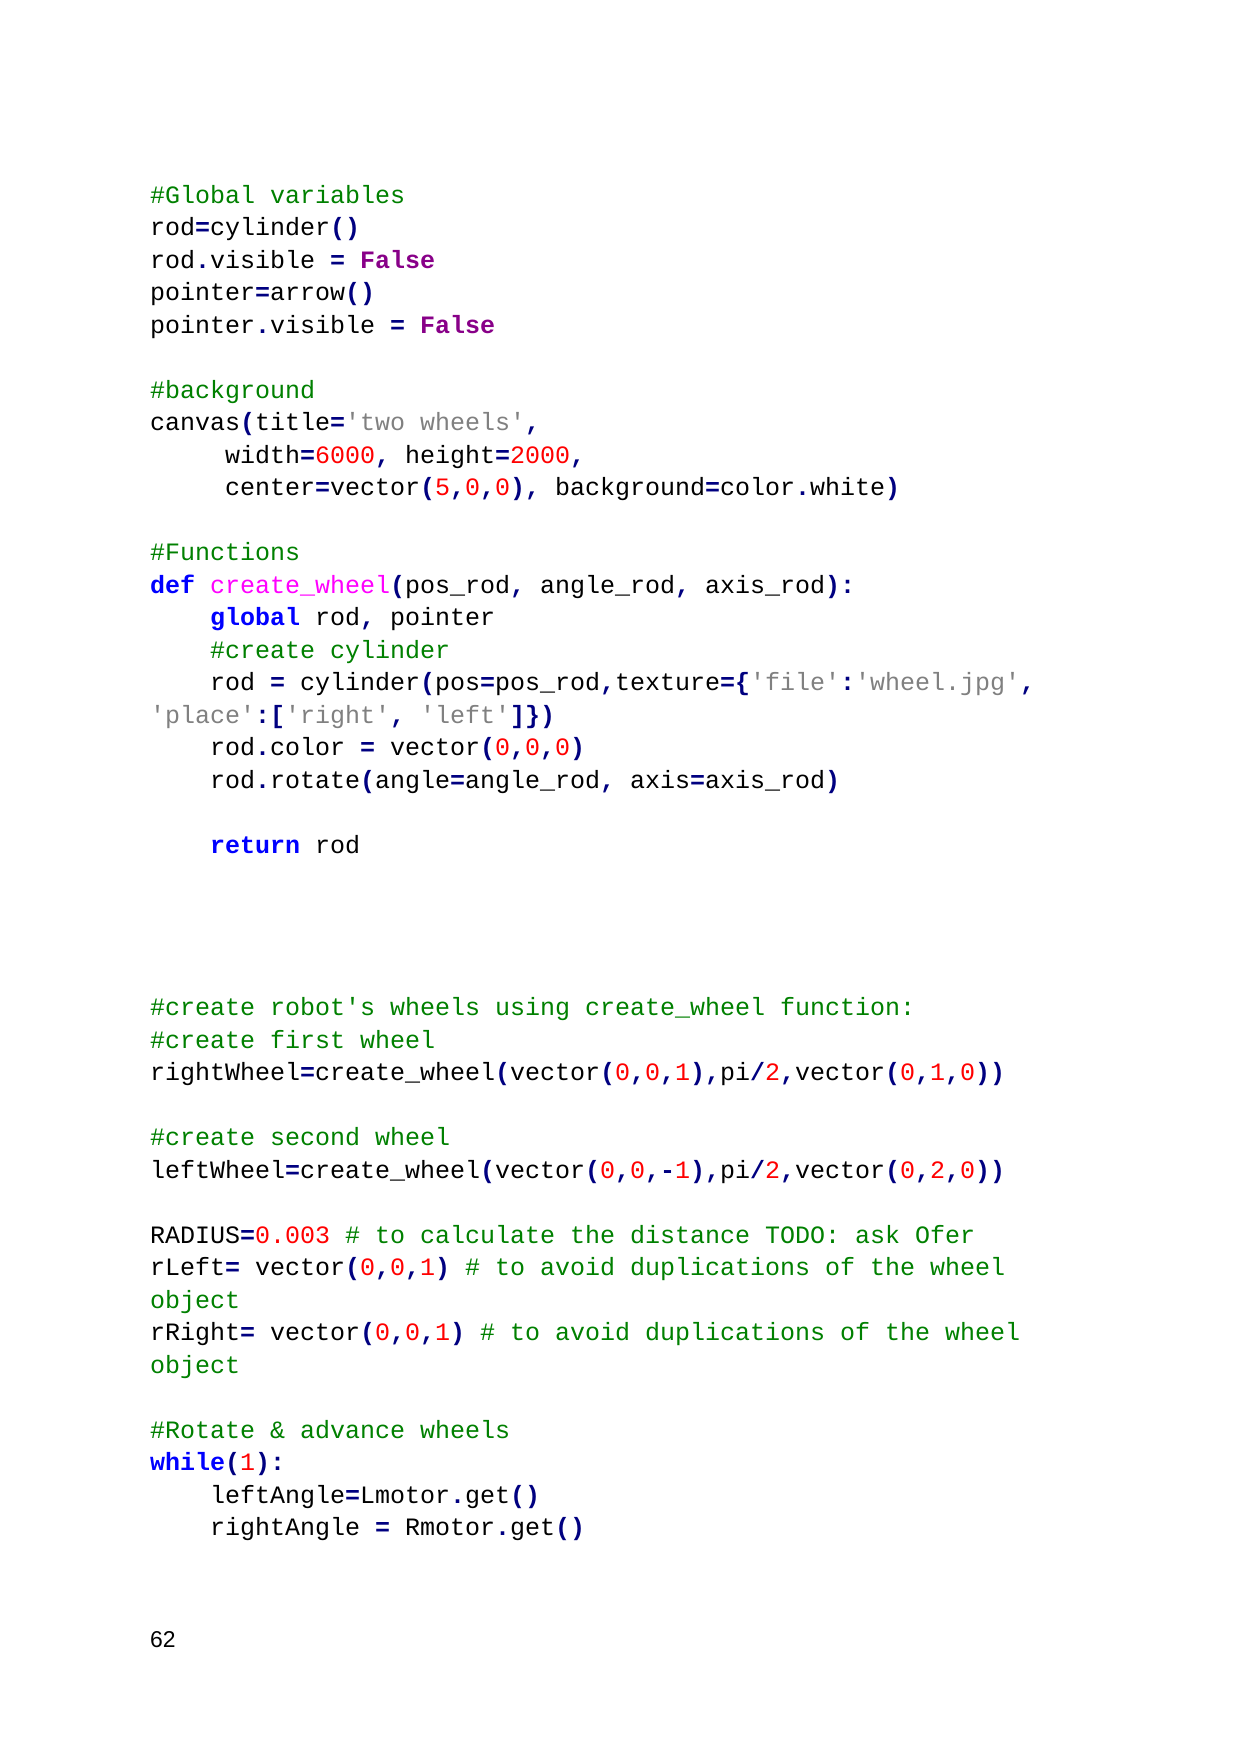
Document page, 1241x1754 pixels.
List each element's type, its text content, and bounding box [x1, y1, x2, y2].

text rod.color = vector(0,0,0) [150, 735, 1090, 763]
text canvas(title='two wheels', [150, 410, 1090, 438]
text rLeft= vector(0,0,1) # to avoid duplications of the wheel object [150, 1255, 1090, 1316]
text #create robot's wheels using create_wheel function: [150, 995, 1090, 1023]
text rod = cylinder(pos=pos_rod,texture={'file':'wheel.jpg', 'place':['right', 'left']}) [150, 670, 1090, 731]
text rod=cylinder() [150, 215, 1090, 243]
text #Rotate & advance wheels [150, 1417, 1090, 1446]
text #create cylinder [150, 637, 1090, 666]
text pointer=arrow() [150, 280, 1090, 308]
text #create first wheel [150, 1027, 1090, 1056]
text rod.rotate(angle=angle_rod, axis=axis_rod) [150, 767, 1090, 796]
text width=6000, height=2000, [150, 442, 1090, 471]
text rightAngle = Rmotor.get() [150, 1515, 1090, 1543]
text def create_wheel(pos_rod, angle_rod, axis_rod): [150, 572, 1090, 601]
text while(1): [150, 1450, 1090, 1478]
text RADIUS=0.003 # to calculate the distance TODO: ask Ofer [150, 1222, 1090, 1251]
text return rod [150, 832, 1090, 861]
text center=vector(5,0,0), background=color.white) [150, 475, 1090, 503]
text leftAngle=Lmotor.get() [150, 1482, 1090, 1511]
text rightWheel=create_wheel(vector(0,0,1),pi/2,vector(0,1,0)) [150, 1060, 1090, 1088]
text #Functions [150, 540, 1090, 568]
text rRight= vector(0,0,1) # to avoid duplications of the wheel object [150, 1320, 1090, 1381]
text rod.visible = False [150, 247, 1090, 276]
text pointer.visible = False [150, 312, 1090, 341]
text #create second wheel [150, 1125, 1090, 1153]
text #background [150, 377, 1090, 406]
text leftWheel=create_wheel(vector(0,0,-1),pi/2,vector(0,2,0)) [150, 1157, 1090, 1186]
text global rod, pointer [150, 605, 1090, 633]
text #Global variables [150, 182, 1090, 211]
